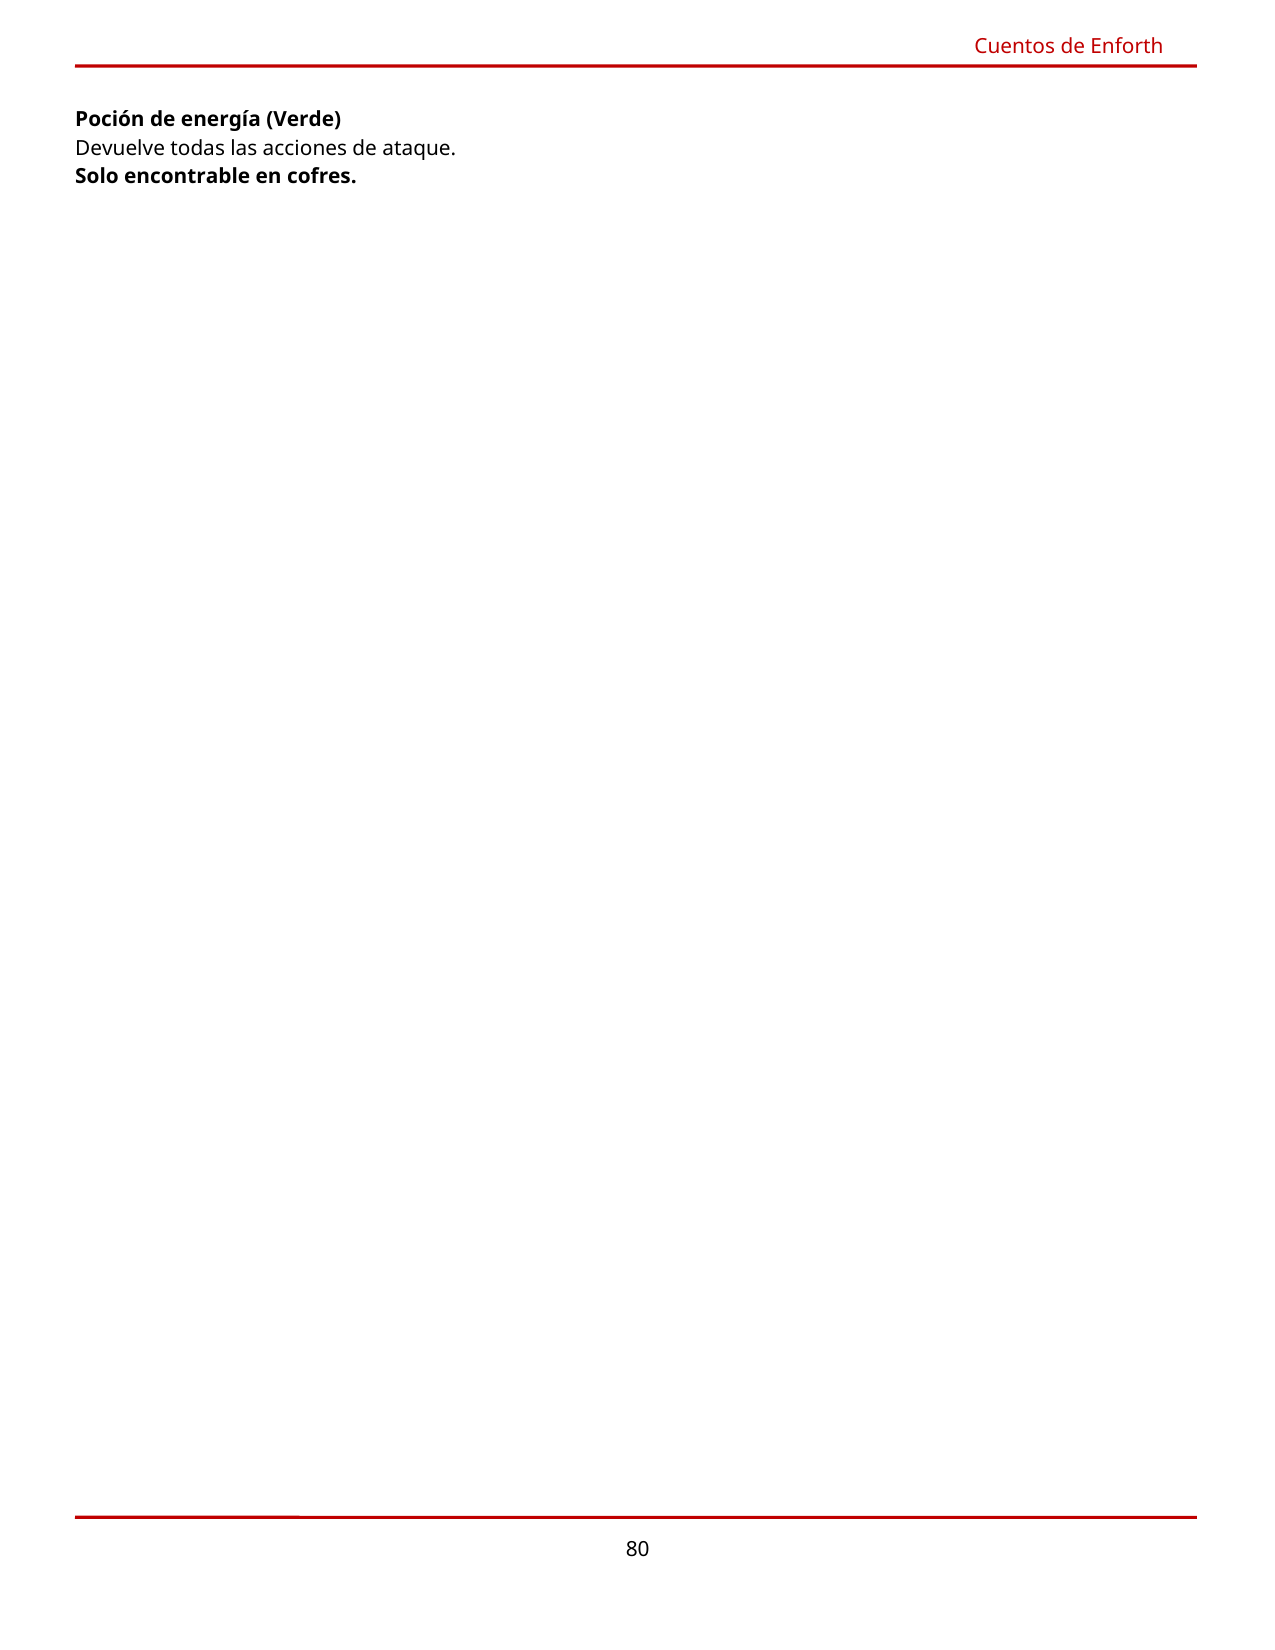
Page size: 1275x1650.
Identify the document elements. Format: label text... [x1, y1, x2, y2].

text Devuelve todas las acciones de ataque. [75, 133, 601, 161]
text Poción de energía (Verde) [75, 104, 601, 133]
text Solo encontrable en cofres. [75, 161, 601, 189]
